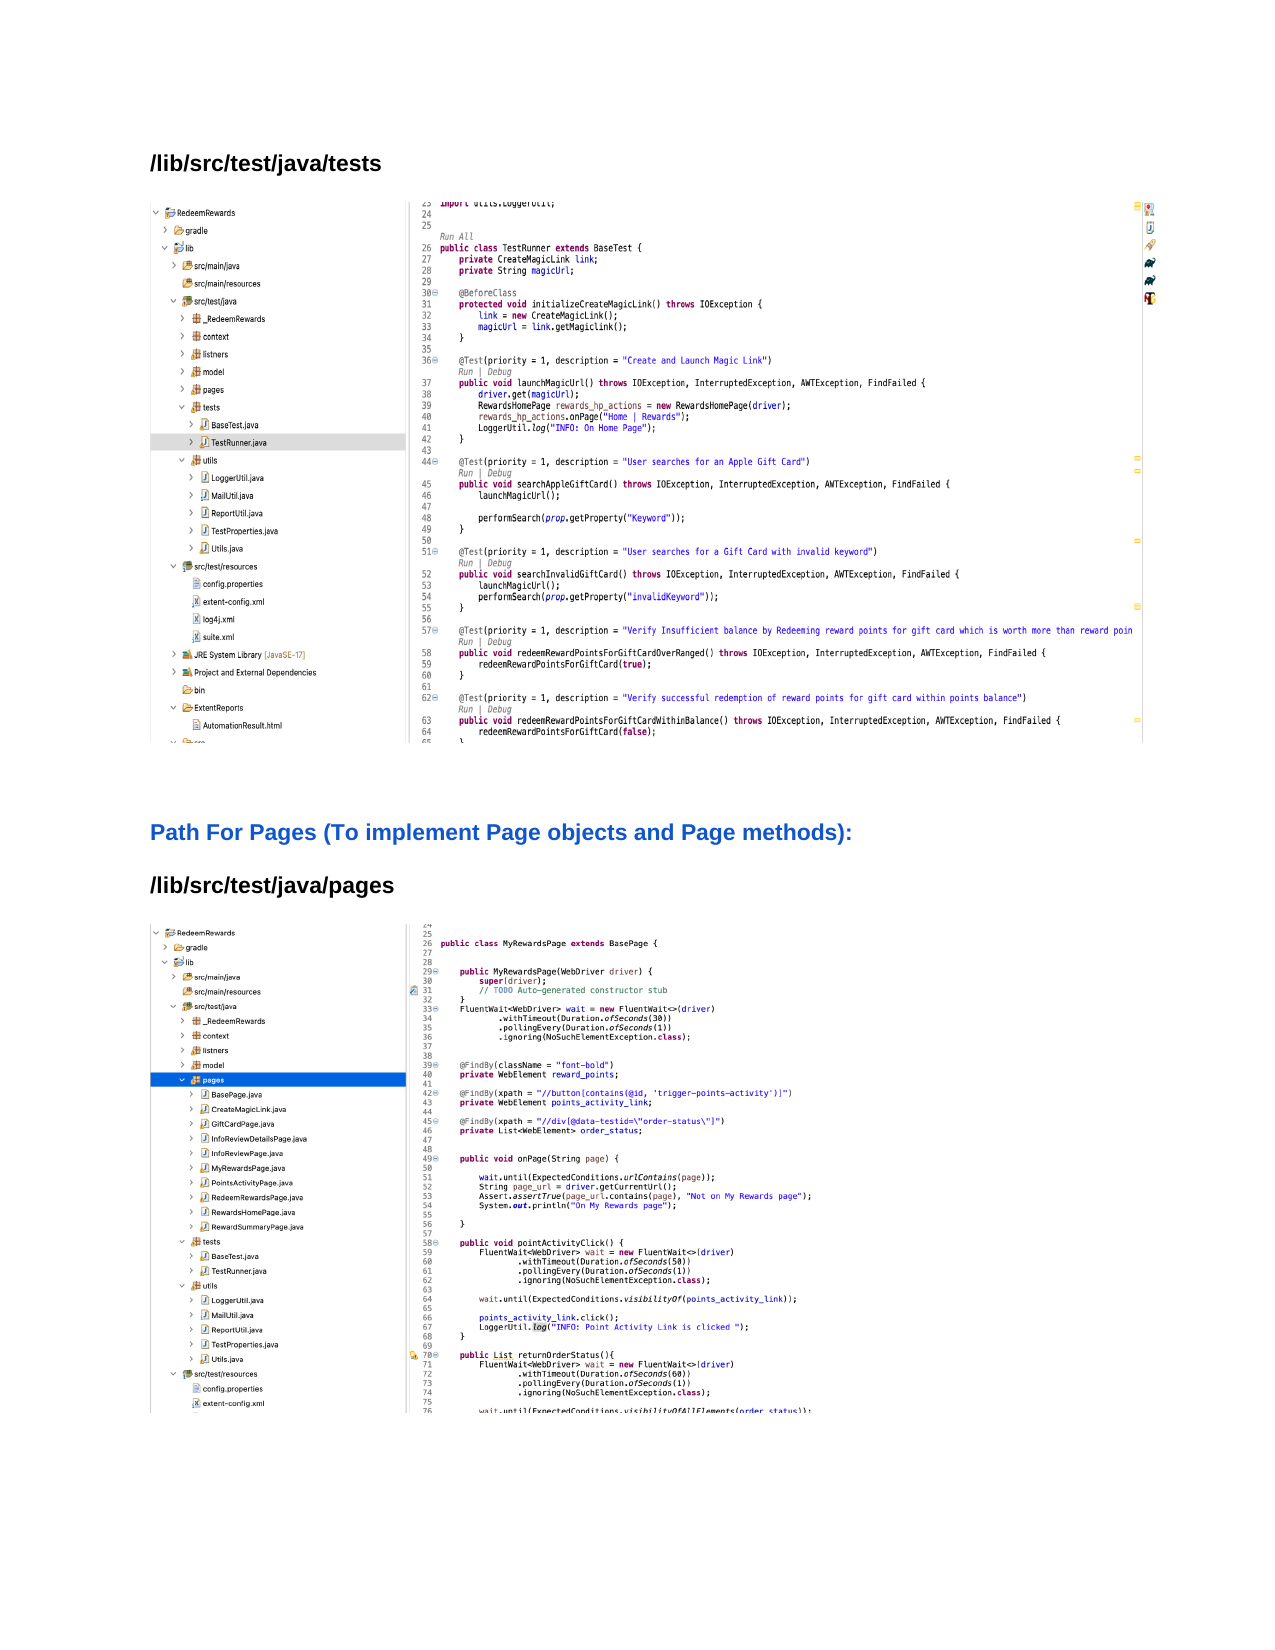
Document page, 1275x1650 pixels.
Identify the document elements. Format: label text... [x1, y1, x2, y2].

picture [150, 924, 1125, 1413]
picture [150, 202, 1157, 743]
text Path For Pages (To implement Page objects and Page methods): /lib/src/test/java/pages [150, 819, 1125, 924]
text /lib/src/test/java/tests [150, 150, 1125, 202]
